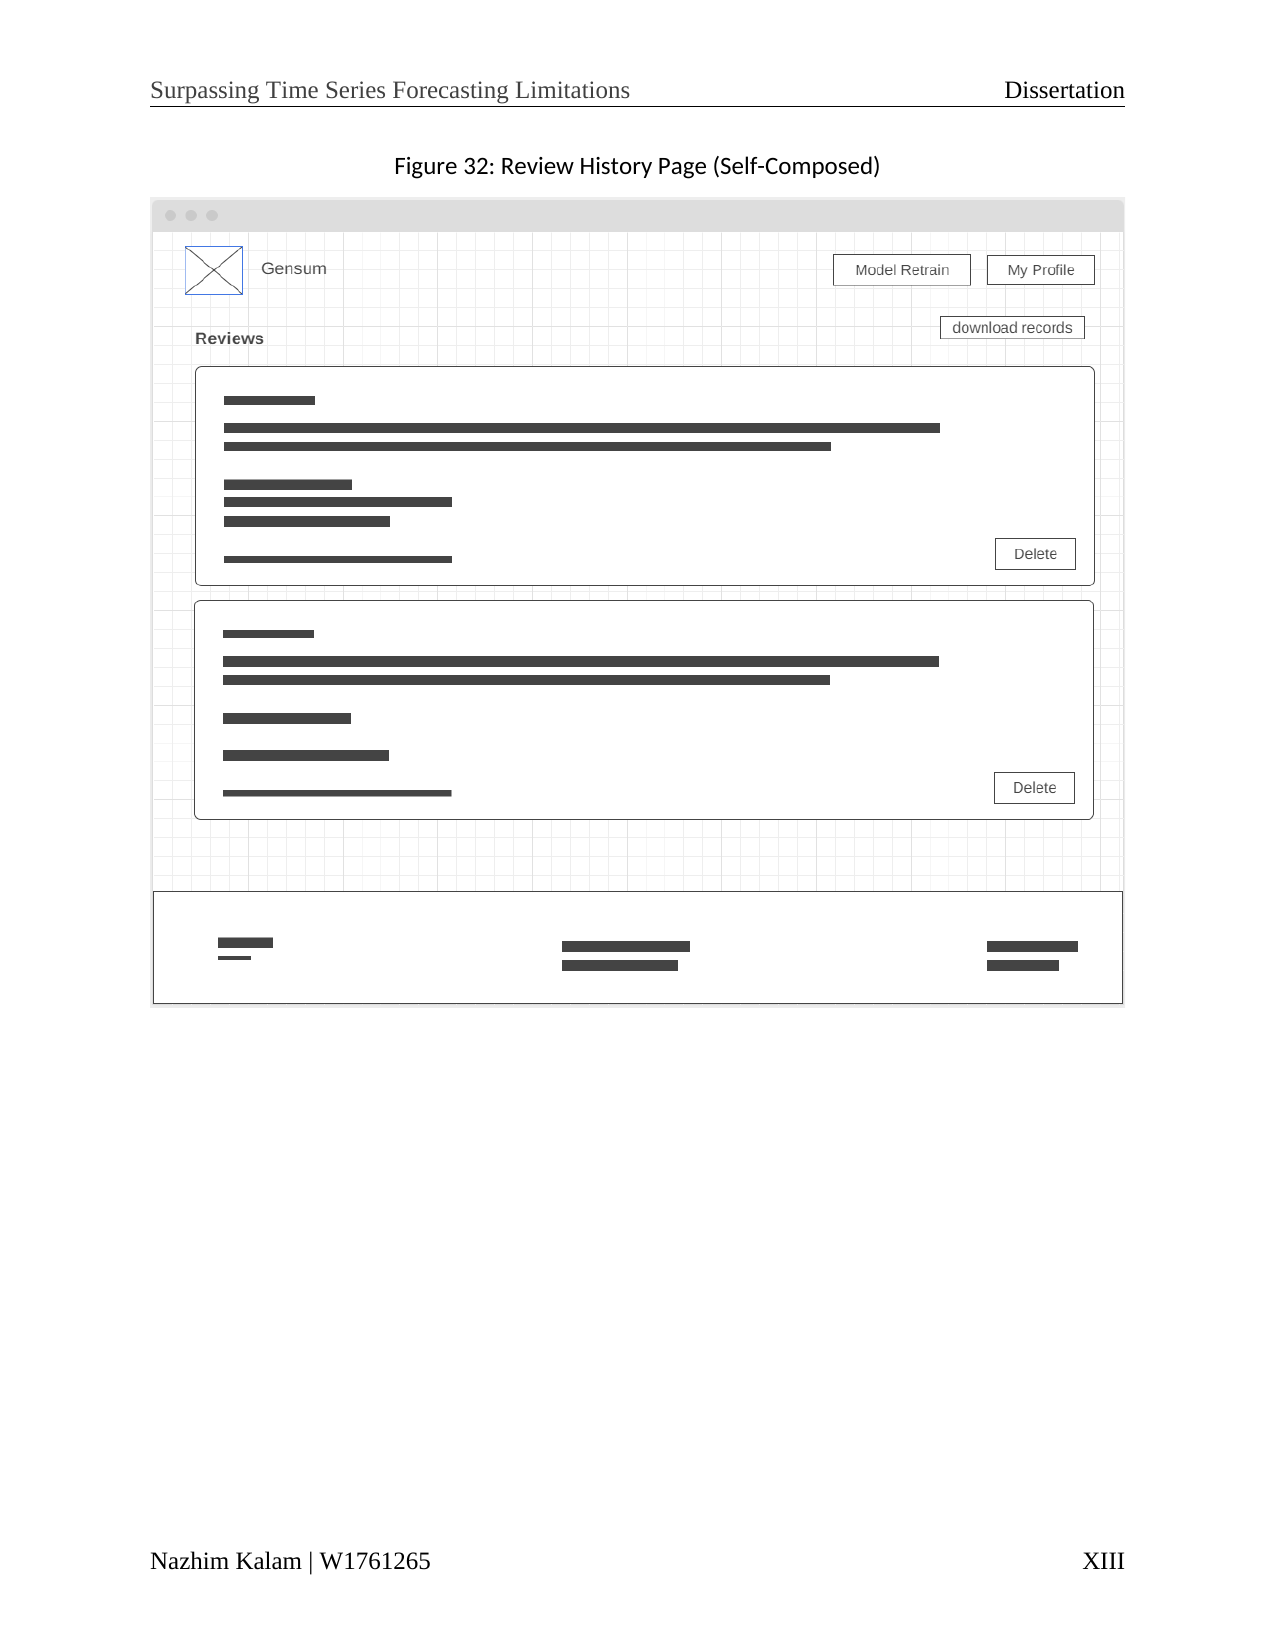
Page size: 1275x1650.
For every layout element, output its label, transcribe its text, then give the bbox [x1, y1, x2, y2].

picture [150, 197, 1125, 1008]
